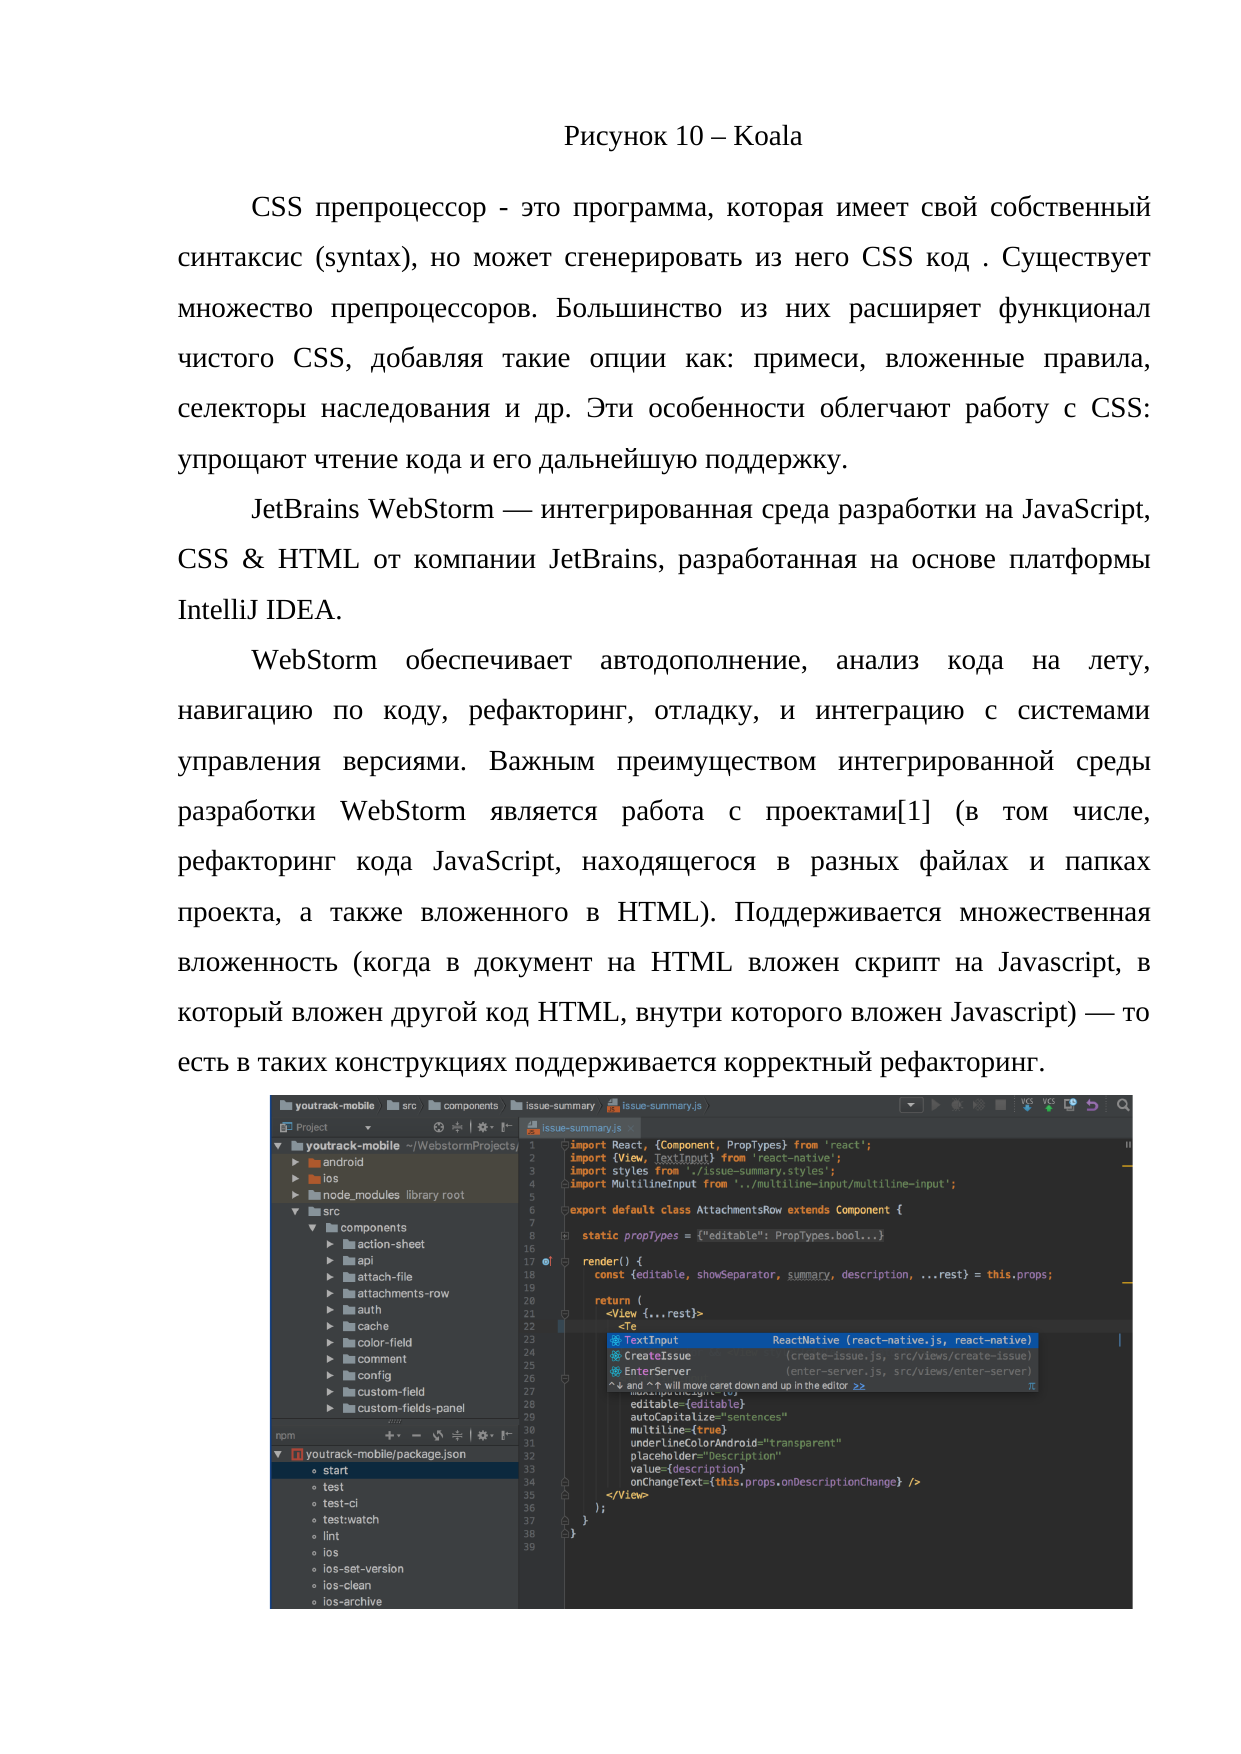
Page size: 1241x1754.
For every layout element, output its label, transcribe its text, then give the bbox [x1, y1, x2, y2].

text Рисунок 10 – Koala [177, 118, 1152, 152]
text CSS препроцессор - это программа, которая имеет свой собственный синтаксис (syntax), но может сгенерировать из него CSS код . Существует множество препроцессоров. Большинство из них расширяет функционал чистого CSS, добавляя такие опции как: примеси, вложенные правила, селекторы наследования и др. Эти особенности облегчают работу с CSS: упрощают чтение кода и его дальнейшую поддержку. [177, 189, 1152, 474]
text WebStorm обеспечивает автодополнение, анализ кода на лету, навигацию по коду, рефакторинг, отладку, и интеграцию с системами управления версиями. Важным преимуществом интегрированной среды разработки WebStorm является работа с проектами[1] (в том числе, рефакторинг кода JavaScript, находящегося в разных файлах и папках проекта, а также вложенного в HTML). Поддерживается множественная вложенность (когда в документ на HTML вложен скрипт на Javascript, в который вложен другой код HTML, внутри которого вложен Javascript) — то есть в таких конструкциях поддерживается корректный рефакторинг. [177, 642, 1152, 1078]
text JetBrains WebStorm — интегрированная среда разработки на JavaScript, CSS & HTML от компании JetBrains, разработанная на основе платформы IntelliJ IDEA. [177, 491, 1152, 625]
picture [269, 1095, 1133, 1609]
